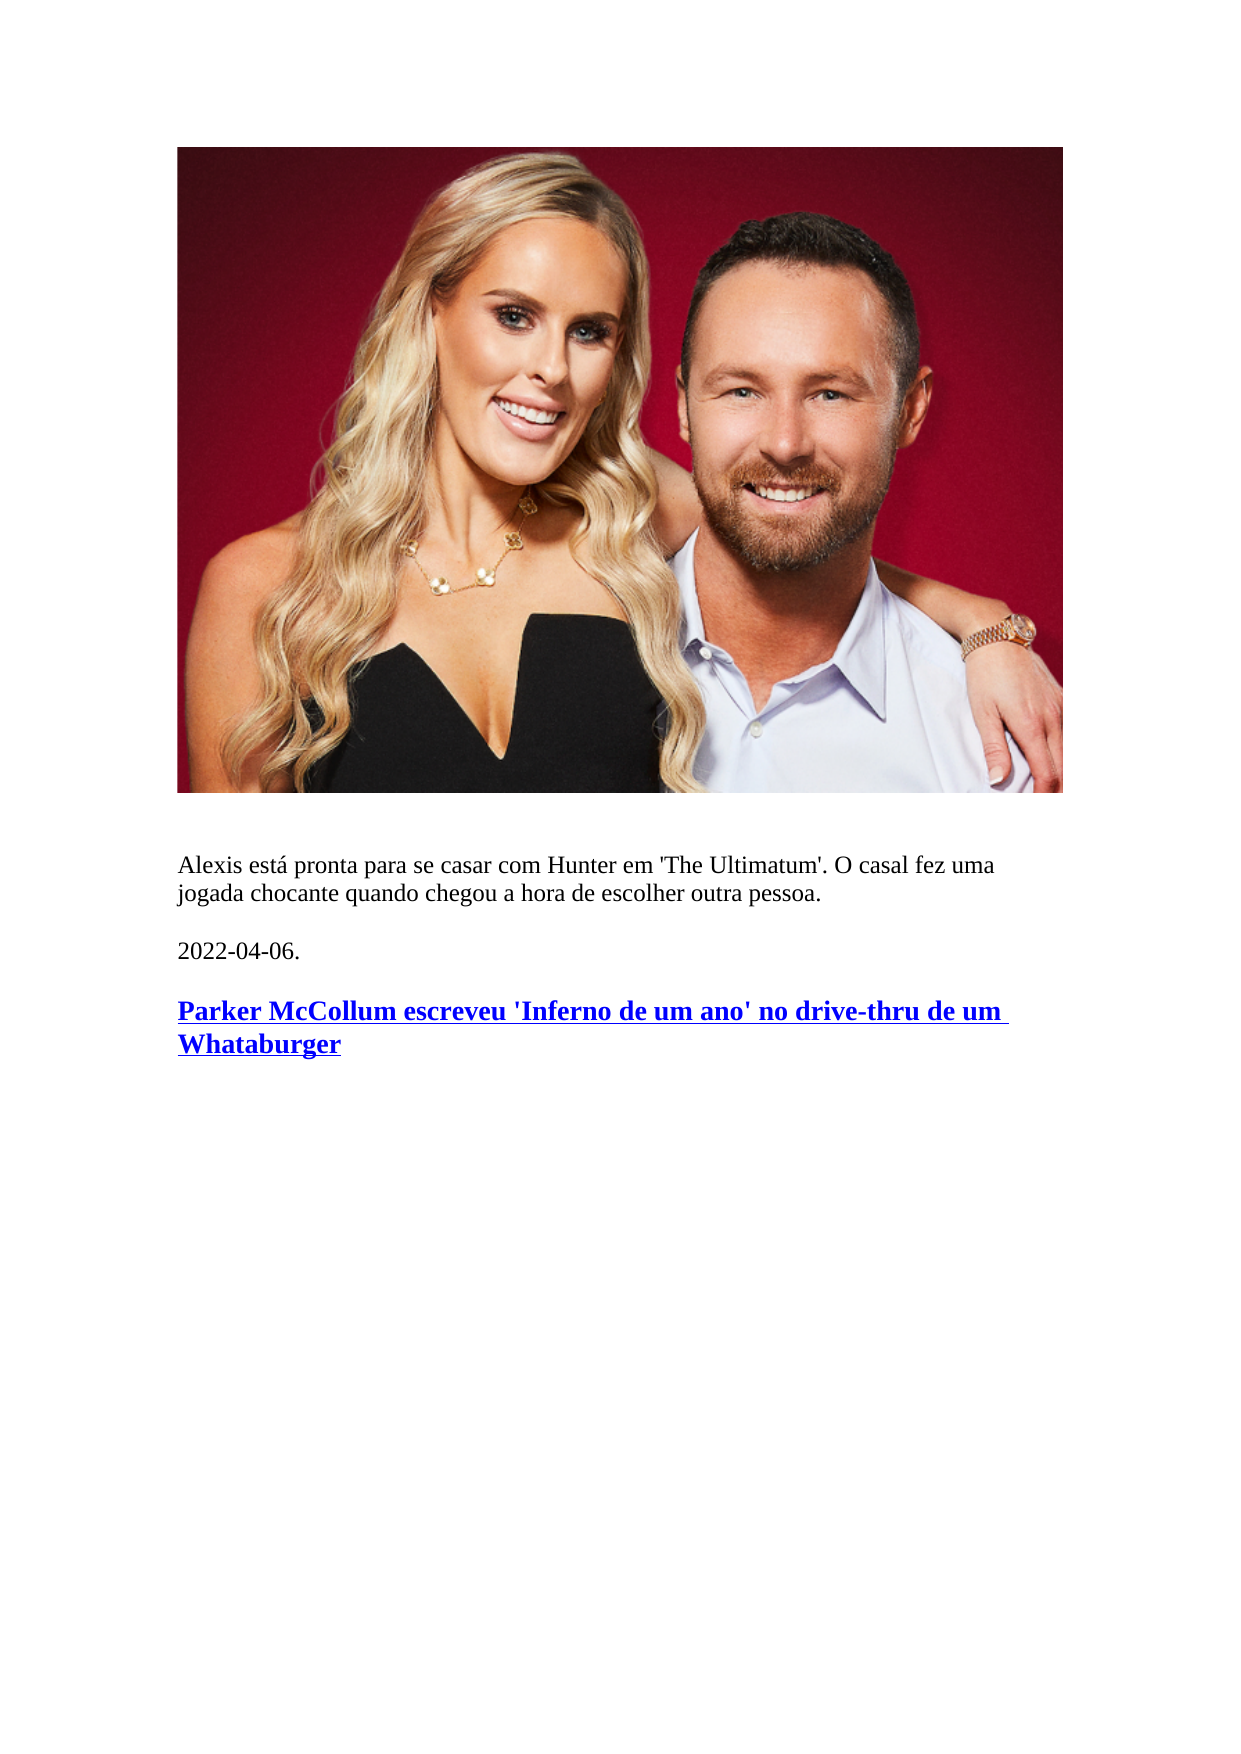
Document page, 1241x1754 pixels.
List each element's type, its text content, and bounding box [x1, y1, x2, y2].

picture [177, 147, 1063, 793]
text Alexis está pronta para se casar com Hunter em 'The Ultimatum'. O casal fez uma jogada chocante quando chegou a hora de escolher outra pessoa. [177, 850, 1063, 907]
text 2022-04-06. [177, 936, 1063, 965]
text Parker McCollum escreveu 'Inferno de um ano' no drive-thru de um Whataburger [177, 994, 1063, 1059]
